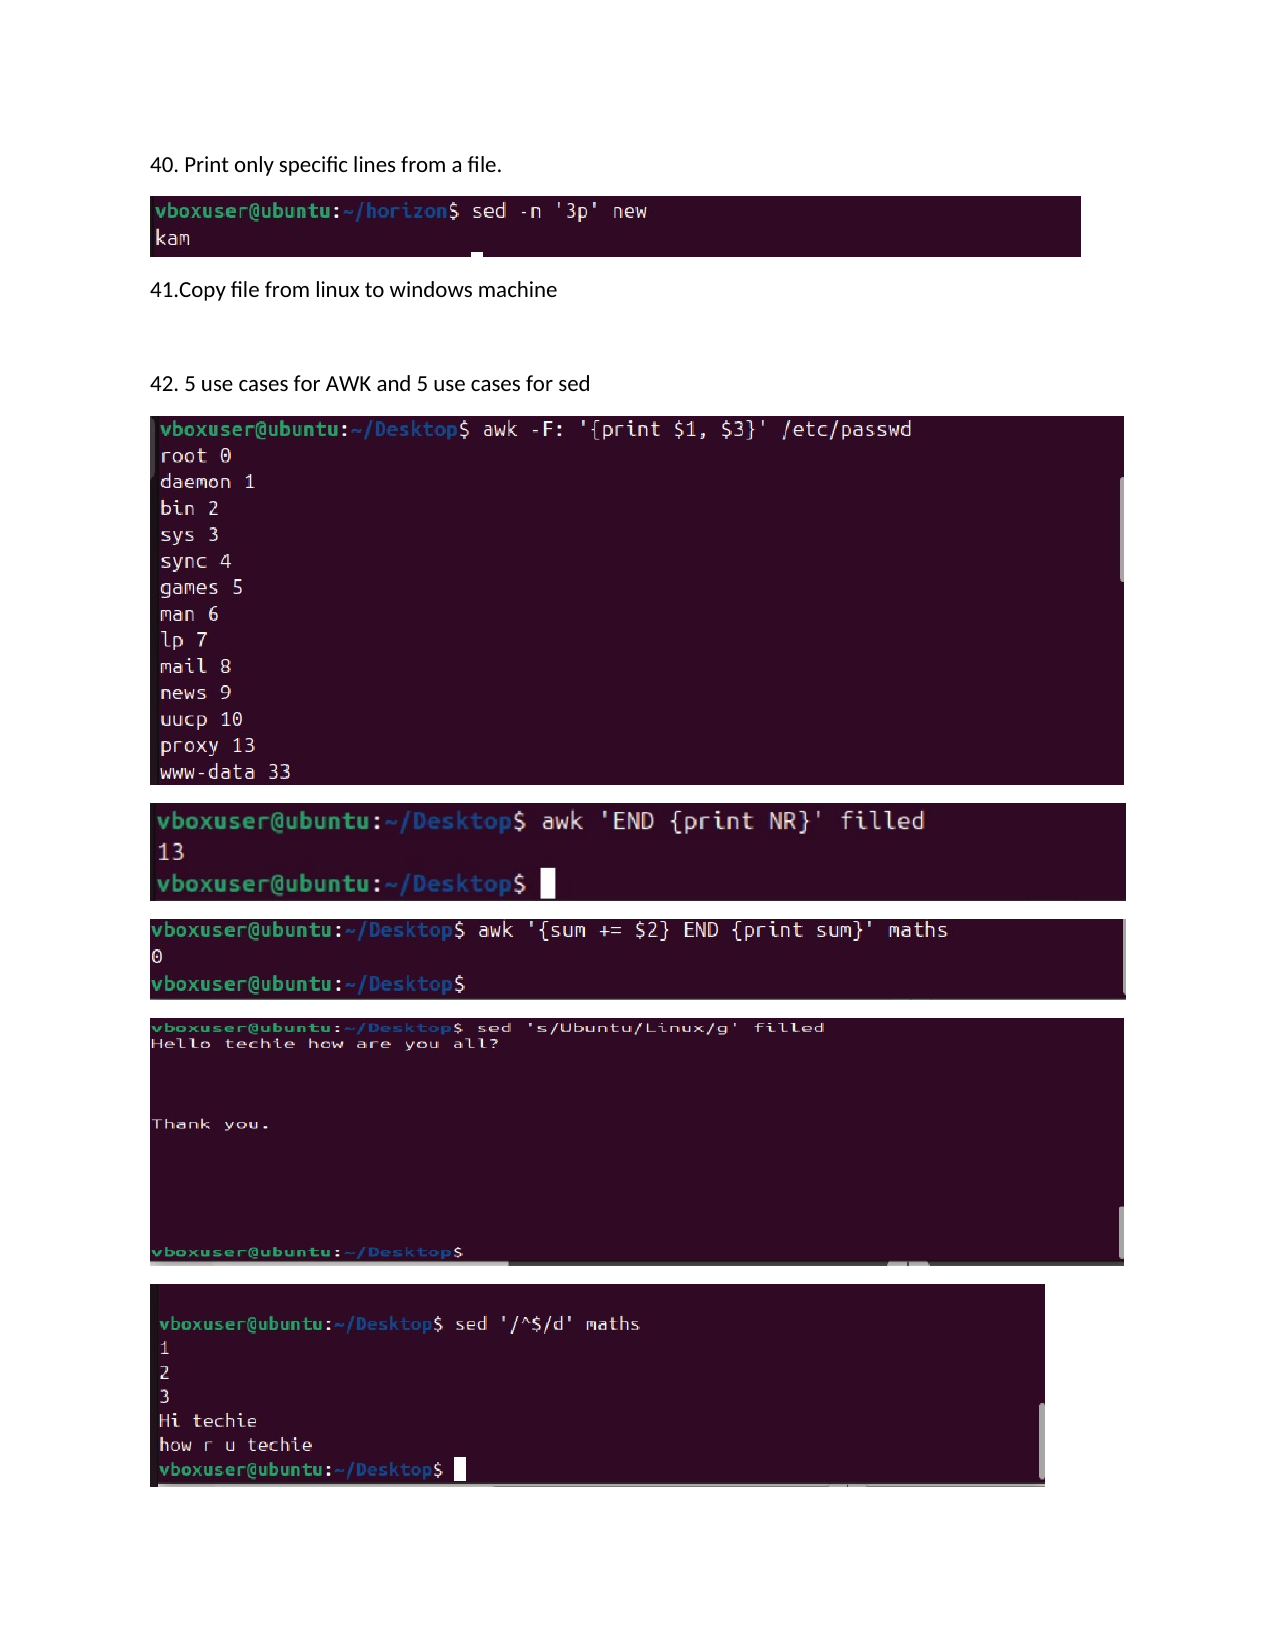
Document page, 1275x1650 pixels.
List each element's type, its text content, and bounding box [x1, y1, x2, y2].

picture [150, 919, 1126, 1000]
text 42. 5 use cases for AWK and 5 use cases for sed [150, 369, 1125, 397]
picture [150, 196, 1081, 257]
picture [150, 803, 1126, 901]
text 40. Print only specific lines from a file. [150, 150, 1125, 178]
text 41.Copy file from linux to windows machine [150, 276, 1125, 303]
picture [150, 1018, 1124, 1266]
picture [150, 416, 1124, 785]
picture [150, 1284, 1045, 1487]
